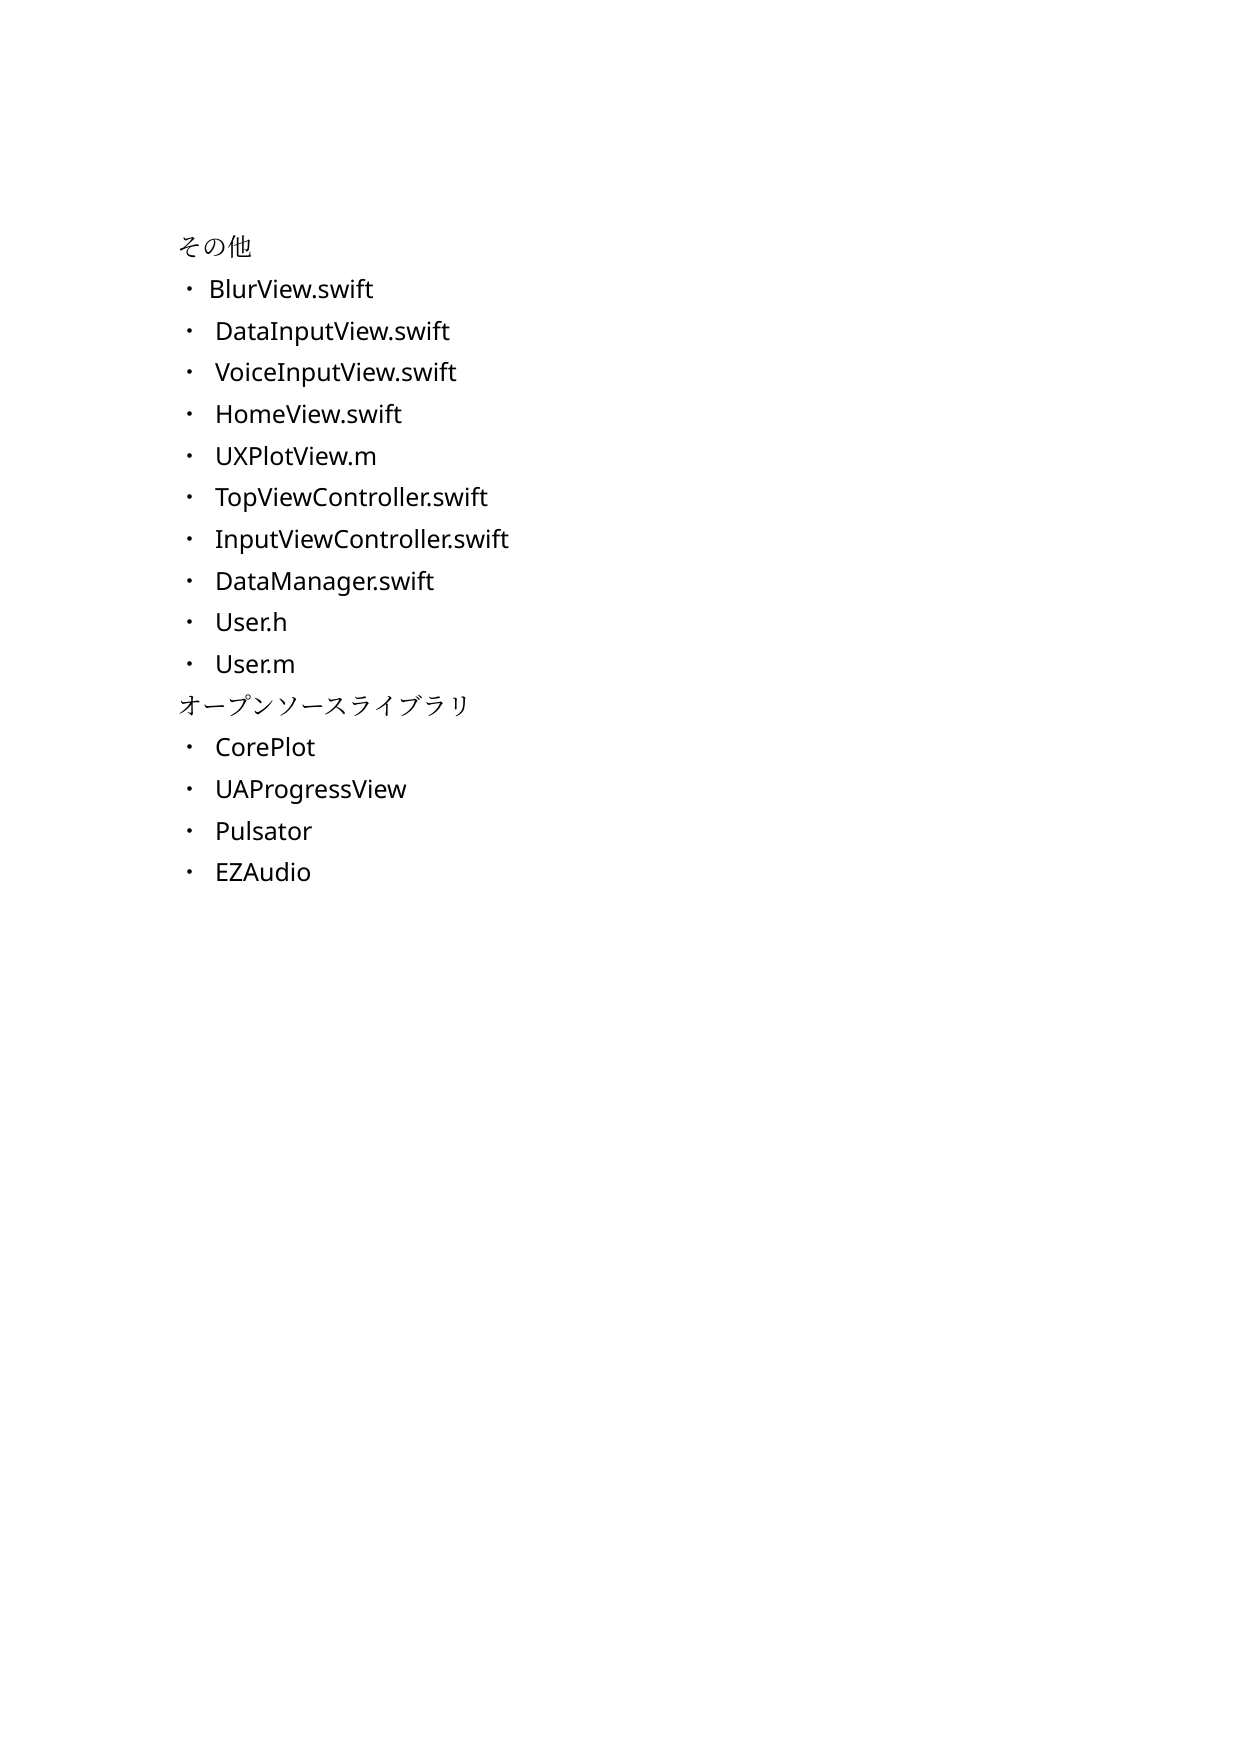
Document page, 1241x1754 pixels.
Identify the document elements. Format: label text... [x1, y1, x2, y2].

list DataManager.swift [177, 558, 1063, 600]
list VoiceInputView.swift [177, 350, 1063, 392]
list DataInputView.swift [177, 308, 1063, 350]
list EZAudio [177, 850, 1063, 892]
list HomeView.swift [177, 392, 1063, 433]
text その他 [177, 225, 1063, 267]
list UXPlotView.m [177, 433, 1063, 475]
list Pulsator [177, 808, 1063, 850]
list UAProgressView [177, 767, 1063, 808]
list CorePlot [177, 725, 1063, 767]
list User.h [177, 600, 1063, 642]
text オープンソースライブラリ [177, 683, 1063, 725]
list User.m [177, 642, 1063, 683]
list InputViewController.swift [177, 517, 1063, 558]
text ・ BlurView.swift [177, 267, 1063, 308]
list TopViewController.swift [177, 475, 1063, 517]
